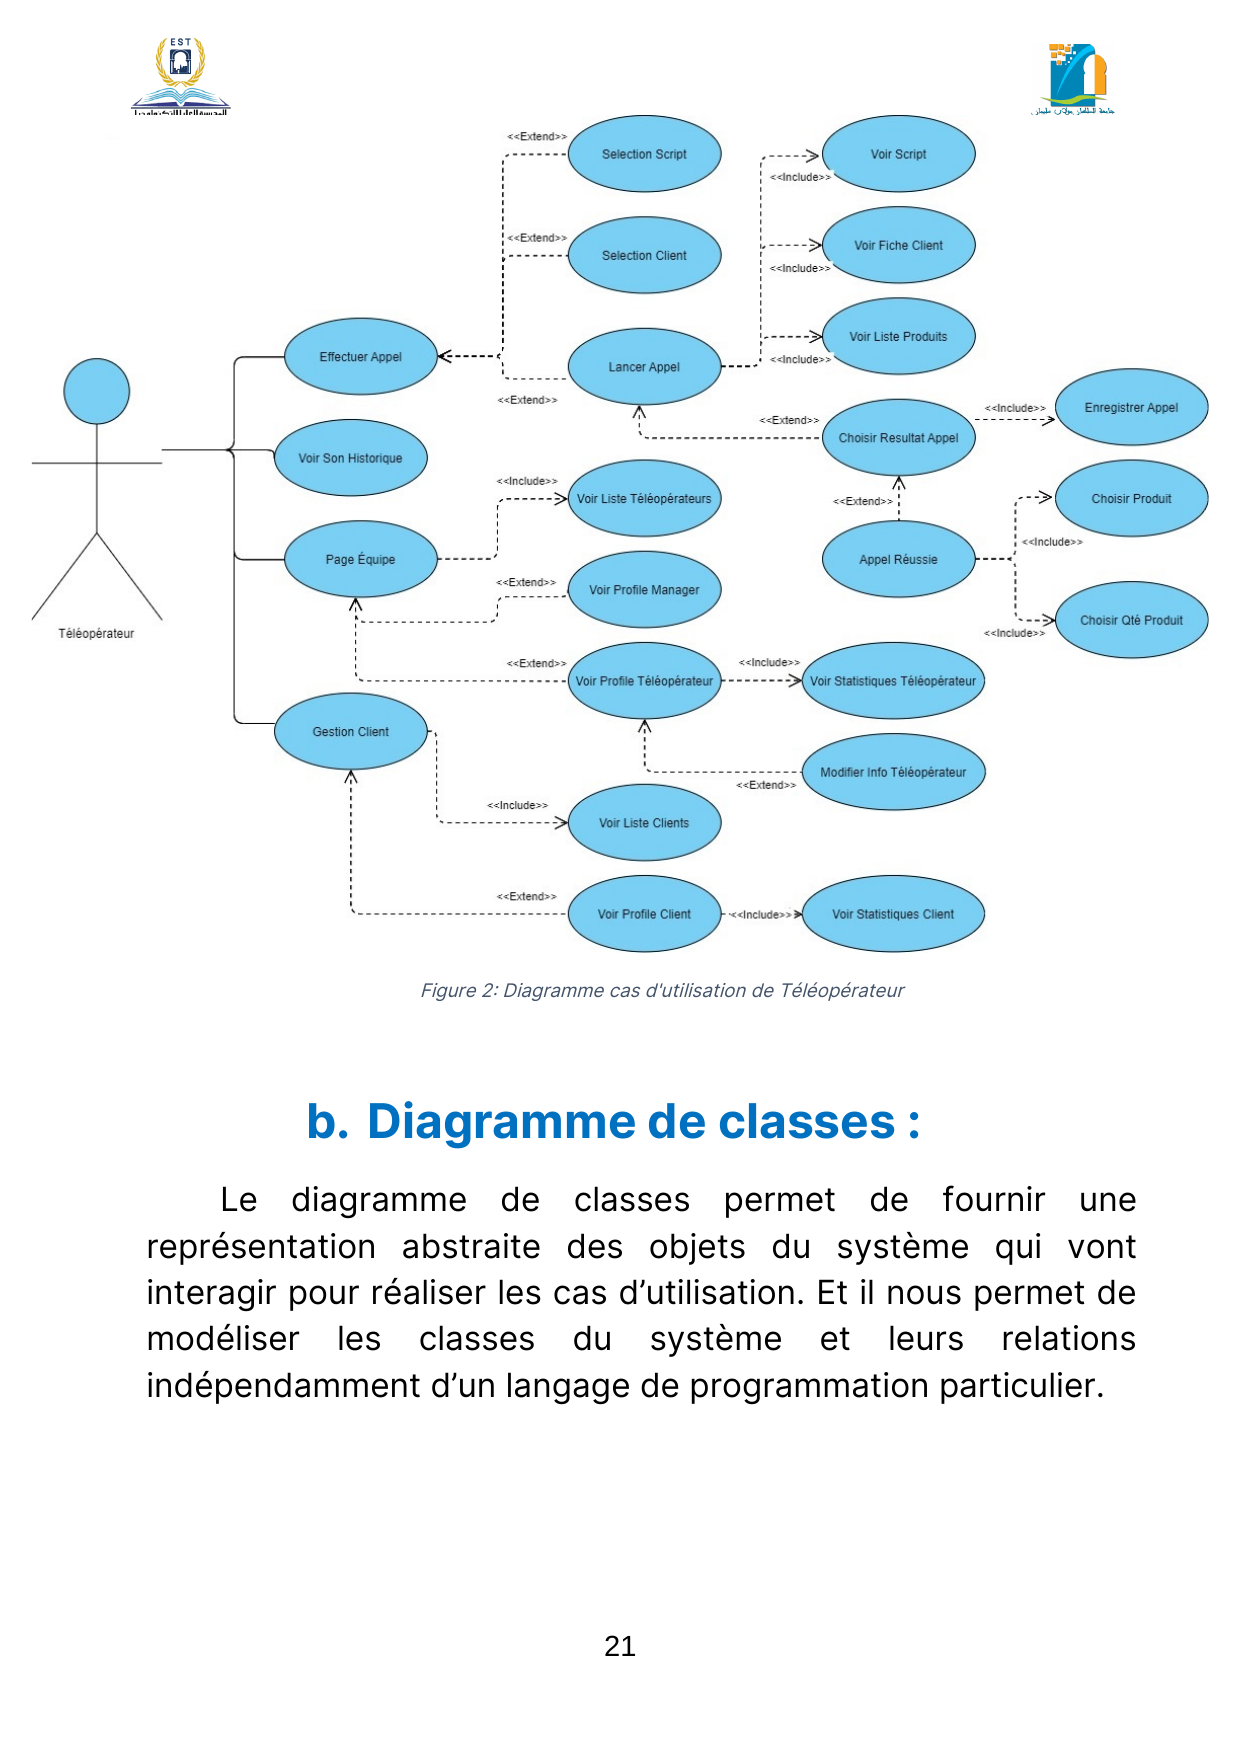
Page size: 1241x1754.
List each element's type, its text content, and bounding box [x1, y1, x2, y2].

text Le diagramme de classes permet de fournir une représentation abstraite des objets du système qui vont interagir pour réaliser les cas d’utilisation. Et il nous permet de modéliser les classes du système et leurs relations indépendamment d’un langage de programmation particulier. [146, 1179, 1138, 1405]
list Diagramme de classes : [306, 1092, 1088, 1150]
picture [31, 23, 1209, 953]
